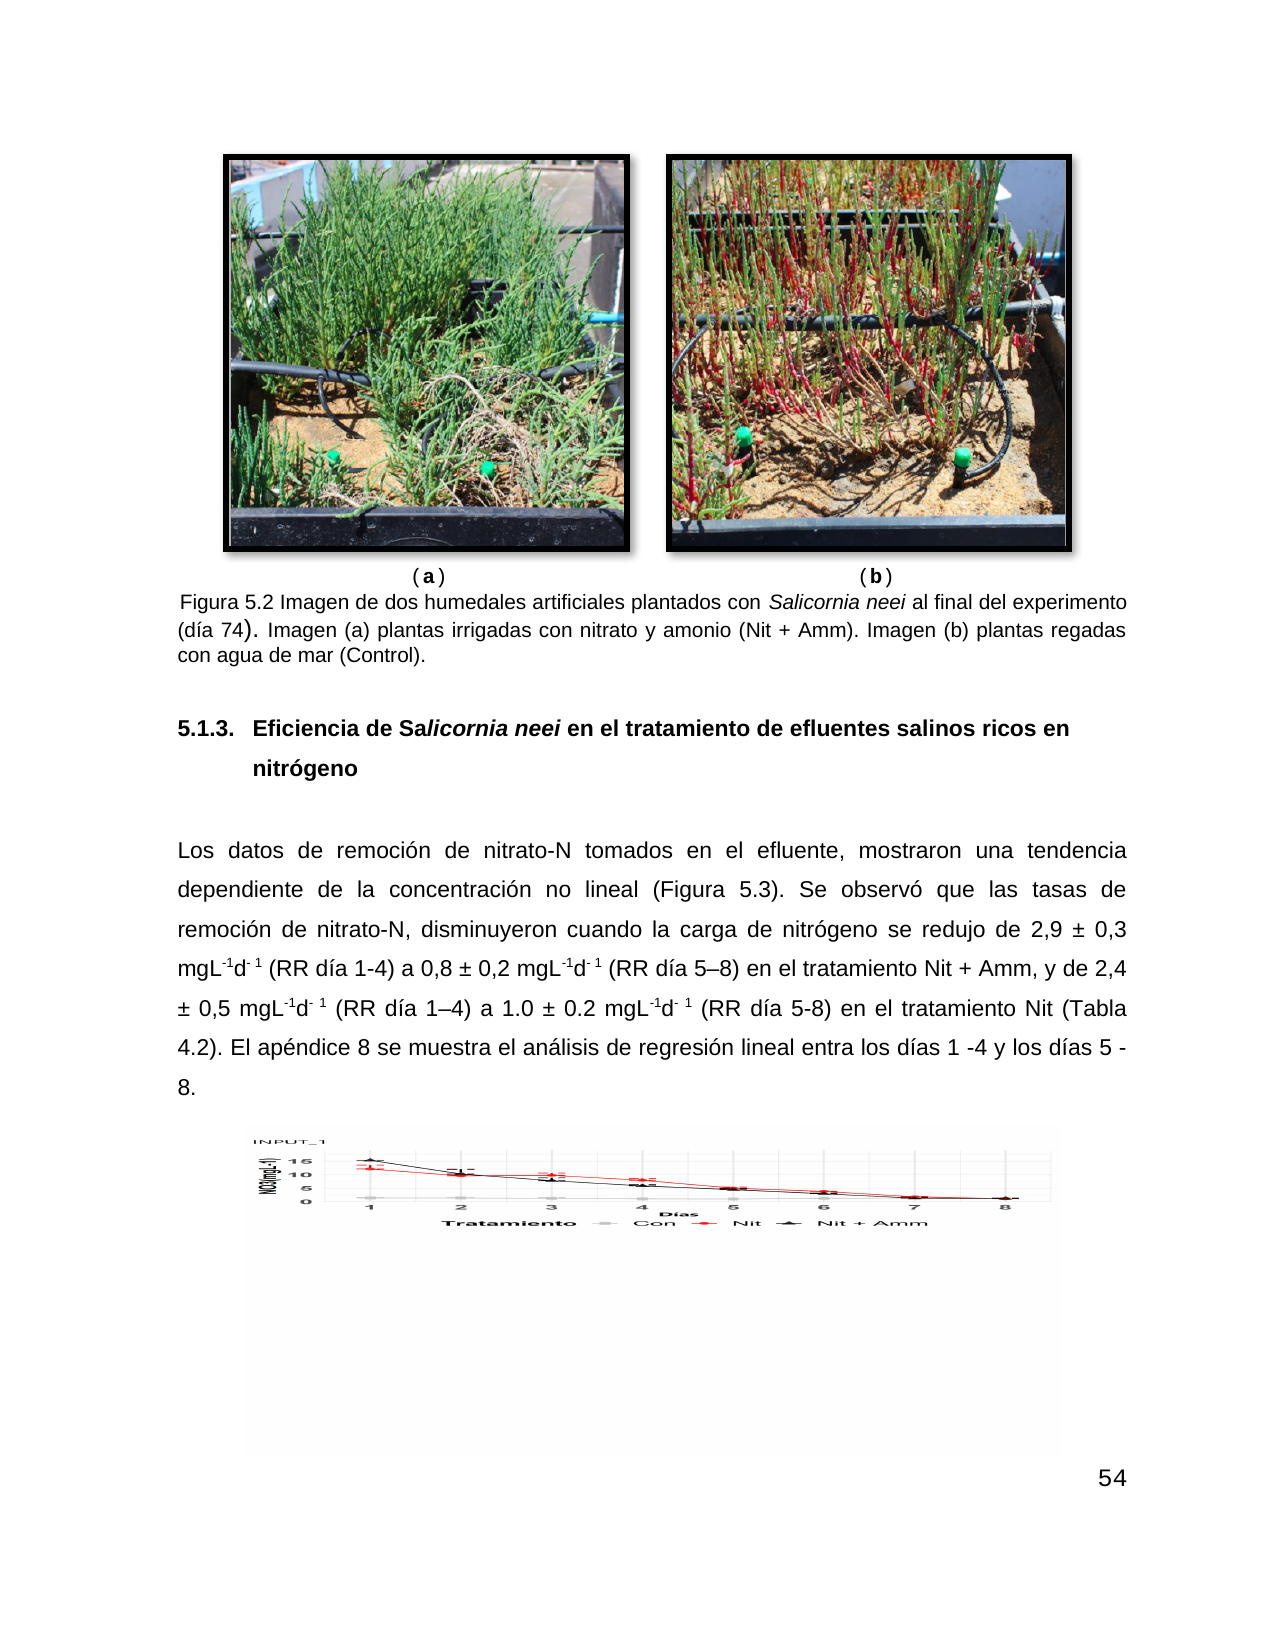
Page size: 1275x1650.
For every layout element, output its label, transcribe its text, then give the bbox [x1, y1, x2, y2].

picture [231, 160, 624, 546]
table_header [205, 148, 1099, 567]
text 12Figura 5.2 Imagen de dos humedales artificiales plantados con Salicornia neei al final del experimento (día 74). Imagen (a) plantas irrigadas con nitrato y amonio (Nit + Amm). Imagen (b) plantas regadas con agua de mar (Control). [177, 590, 1127, 667]
picture [243, 1125, 1061, 1458]
table_cell (a) [205, 567, 652, 590]
subtitle Eficiencia de Salicornia neei en el tratamiento de efluentes salinos ricos en nitrógeno [177, 715, 1127, 781]
table_cell (b) [652, 567, 1099, 590]
picture [672, 160, 1065, 546]
text Los datos de remoción de nitrato-N tomados en el efluente, mostraron una tendencia dependiente de la concentración no lineal (Figura 5.3). Se observó que las tasas de remoción de nitrato-N, disminuyeron cuando la carga de nitrógeno se redujo de 2,9 ± 0,3 mgL-1d- 1 (RR día 1-4) a 0,8 ± 0,2 mgL-1d- 1 (RR día 5–8) en el tratamiento Nit + Amm, y de 2,4 ± 0,5 mgL-1d- 1 (RR día 1–4) a 1.0 ± 0.2 mgL-1d- 1 (RR día 5-8) en el tratamiento Nit (Tabla 4.2). El apéndice 8 se muestra el análisis de regresión lineal entra los días 1 -4 y los días 5 -8. [177, 837, 1127, 1100]
